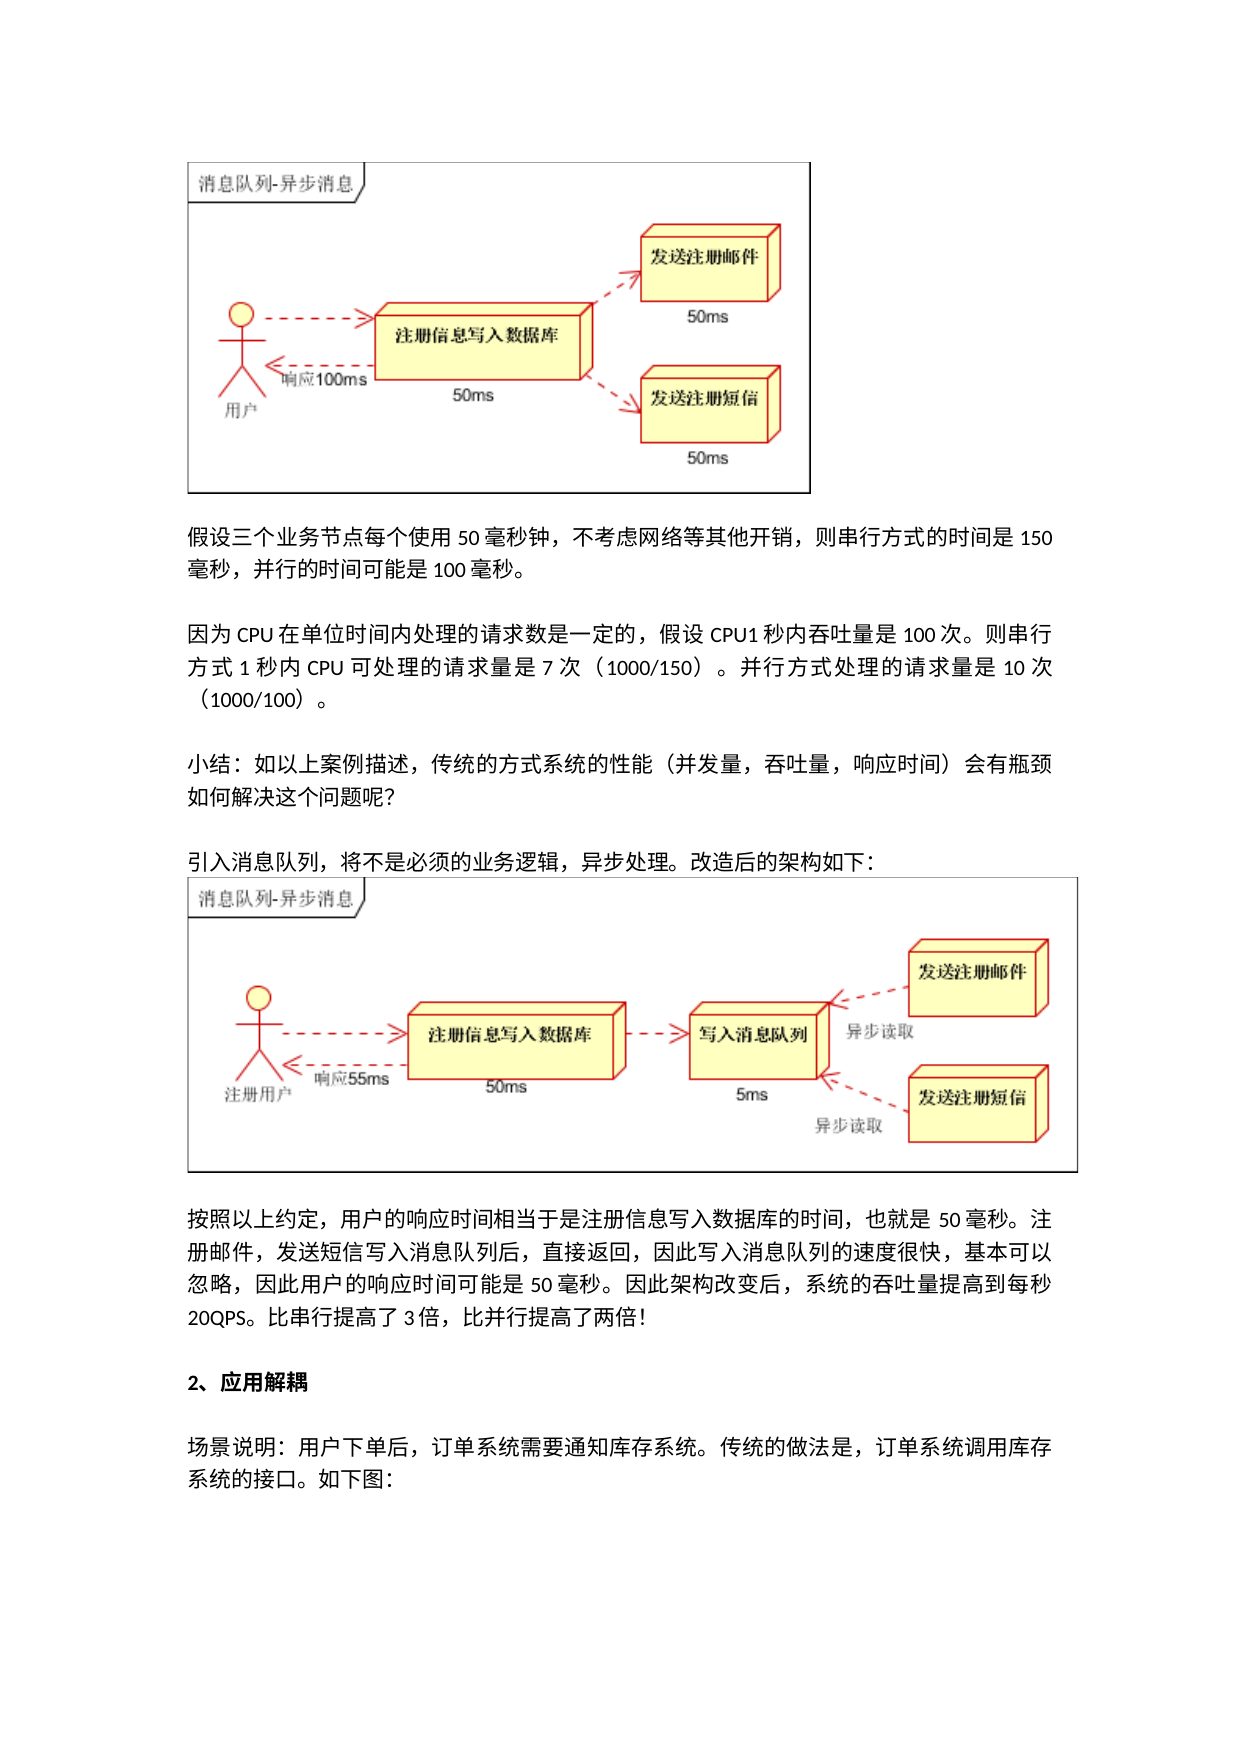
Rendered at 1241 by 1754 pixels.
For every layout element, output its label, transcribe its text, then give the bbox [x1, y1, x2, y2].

picture [187, 877, 1079, 1173]
text 引入消息队列，将不是必须的业务逻辑，异步处理。改造后的架构如下： [187, 844, 1053, 877]
text 按照以上约定，用户的响应时间相当于是注册信息写入数据库的时间，也就是50毫秒。注册邮件，发送短信写入消息队列后，直接返回，因此写入消息队列的速度很快，基本可以忽略，因此用户的响应时间可能是50毫秒。因此架构改变后，系统的吞吐量提高到每秒20QPS。比串行提高了3倍，比并行提高了两倍！ [187, 1173, 1053, 1332]
text 假设三个业务节点每个使用50毫秒钟，不考虑网络等其他开销，则串行方式的时间是150毫秒，并行的时间可能是100毫秒。 [187, 519, 1053, 584]
text 2、应用解耦 [187, 1364, 1053, 1397]
picture [187, 162, 811, 494]
text 场景说明：用户下单后，订单系统需要通知库存系统。传统的做法是，订单系统调用库存系统的接口。如下图： [187, 1429, 1053, 1494]
text 因为CPU在单位时间内处理的请求数是一定的，假设CPU1秒内吞吐量是100次。则串行方式1秒内CPU可处理的请求量是7次（1000/150）。并行方式处理的请求量是10次（1000/100）。 [187, 617, 1053, 714]
text 小结：如以上案例描述，传统的方式系统的性能（并发量，吞吐量，响应时间）会有瓶颈。如何解决这个问题呢？ [187, 747, 1053, 812]
